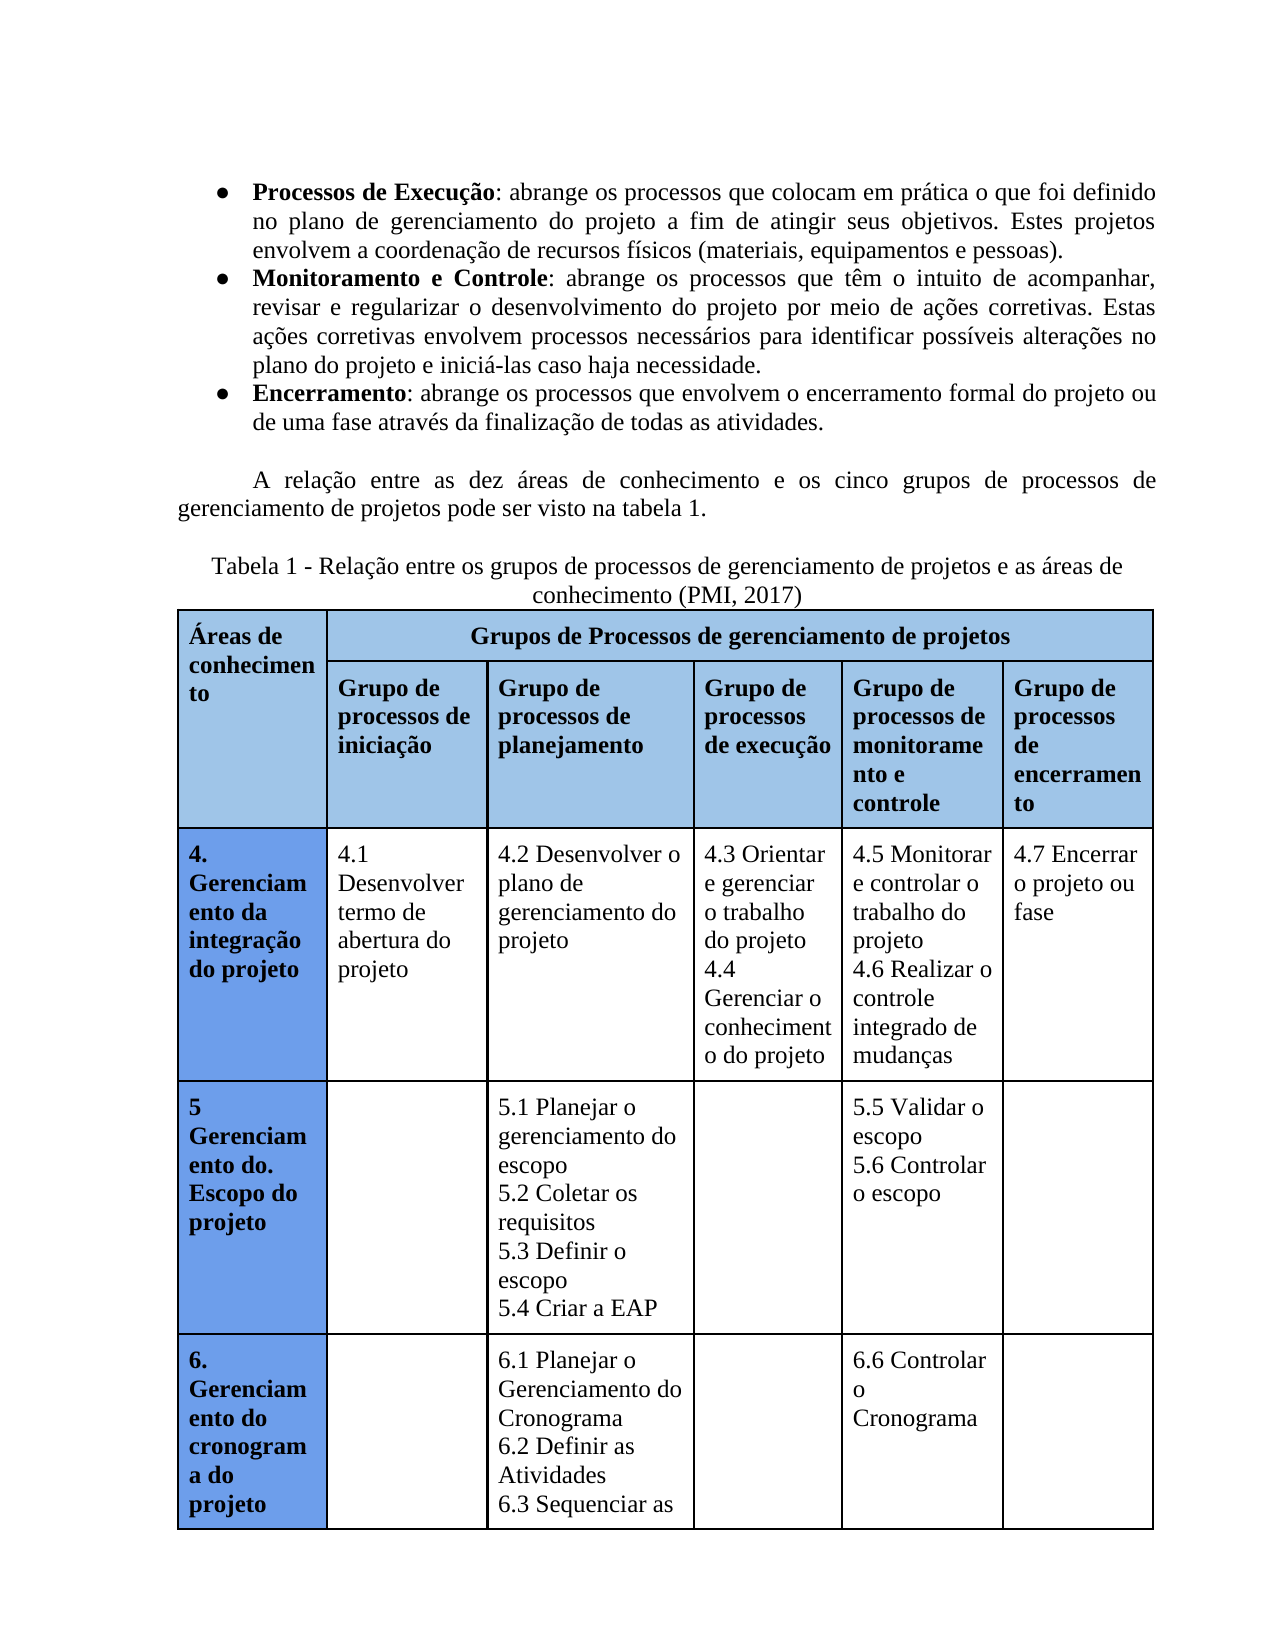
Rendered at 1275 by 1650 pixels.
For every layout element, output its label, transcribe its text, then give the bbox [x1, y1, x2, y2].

table_header Áreas de conhecimento [179, 611, 326, 827]
table_cell 5.1 Planejar o gerenciamento do escopo 5.2 Coletar os requisitos 5.3 Definir o escopo 5.4 Criar a EAP [489, 1082, 693, 1333]
table_cell [328, 1335, 486, 1528]
text Tabela 1 - Relação entre os grupos de processos de gerenciamento de projetos e as áreas de conhecimento (PMI, 2017) [177, 551, 1157, 608]
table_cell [489, 1335, 693, 1528]
table_cell Grupo de processos de monitoramento e controle [843, 662, 1002, 827]
table_cell 5.5 Validar o escopo 5.6 Controlar o escopo [843, 1082, 1002, 1333]
table_cell 4. Gerenciamento da integração do projeto [179, 829, 326, 1080]
list Monitoramento e Controle: abrange os processos que têm o intuito de acompanhar, revisar e regularizar o desenvolvimento do projeto por meio de ações corretivas. Estas ações corretivas envolvem processos necessários para identificar possíveis alterações no plano do projeto e iniciá-las caso haja necessidade. [215, 263, 1157, 378]
table_cell Grupo de processos de encerramento [1004, 662, 1152, 827]
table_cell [179, 1335, 326, 1528]
list Encerramento: abrange os processos que envolvem o encerramento formal do projeto ou de uma fase através da finalização de todas as atividades. [215, 378, 1157, 436]
table_cell [1004, 1082, 1152, 1333]
table_cell [1004, 1335, 1152, 1528]
table_cell [695, 1335, 841, 1528]
list Processos de Execução: abrange os processos que colocam em prática o que foi definido no plano de gerenciamento do projeto a fim de atingir seus objetivos. Estes projetos envolvem a coordenação de recursos físicos (materiais, equipamentos e pessoas). [215, 177, 1157, 263]
table_cell 4.2 Desenvolver o plano de gerenciamento do projeto [489, 829, 693, 1080]
table_cell 5 Gerenciamento do. Escopo do projeto [179, 1082, 326, 1333]
table_cell 4.7 Encerrar o projeto ou fase [1004, 829, 1152, 1080]
table_cell Grupo de processos de iniciação [328, 662, 486, 827]
table_cell 4.1 Desenvolver termo de abertura do projeto [328, 829, 486, 1080]
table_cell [843, 1335, 1002, 1528]
table_cell [695, 1082, 841, 1333]
table_cell Grupo de processos de execução [695, 662, 841, 827]
table_cell 4.5 Monitorar e controlar o trabalho do projeto 4.6 Realizar o controle integrado de mudanças [843, 829, 1002, 1080]
text A relação entre as dez áreas de conhecimento e os cinco grupos de processos de gerenciamento de projetos pode ser visto na tabela 1. [177, 465, 1157, 522]
table_cell 4.3 Orientar e gerenciar o trabalho do projeto 4.4 Gerenciar o conhecimento do projeto [695, 829, 841, 1080]
table_header Grupos de Processos de gerenciamento de projetos [328, 611, 1152, 660]
table_cell [328, 1082, 486, 1333]
table_cell Grupo de processos de planejamento [489, 662, 693, 827]
